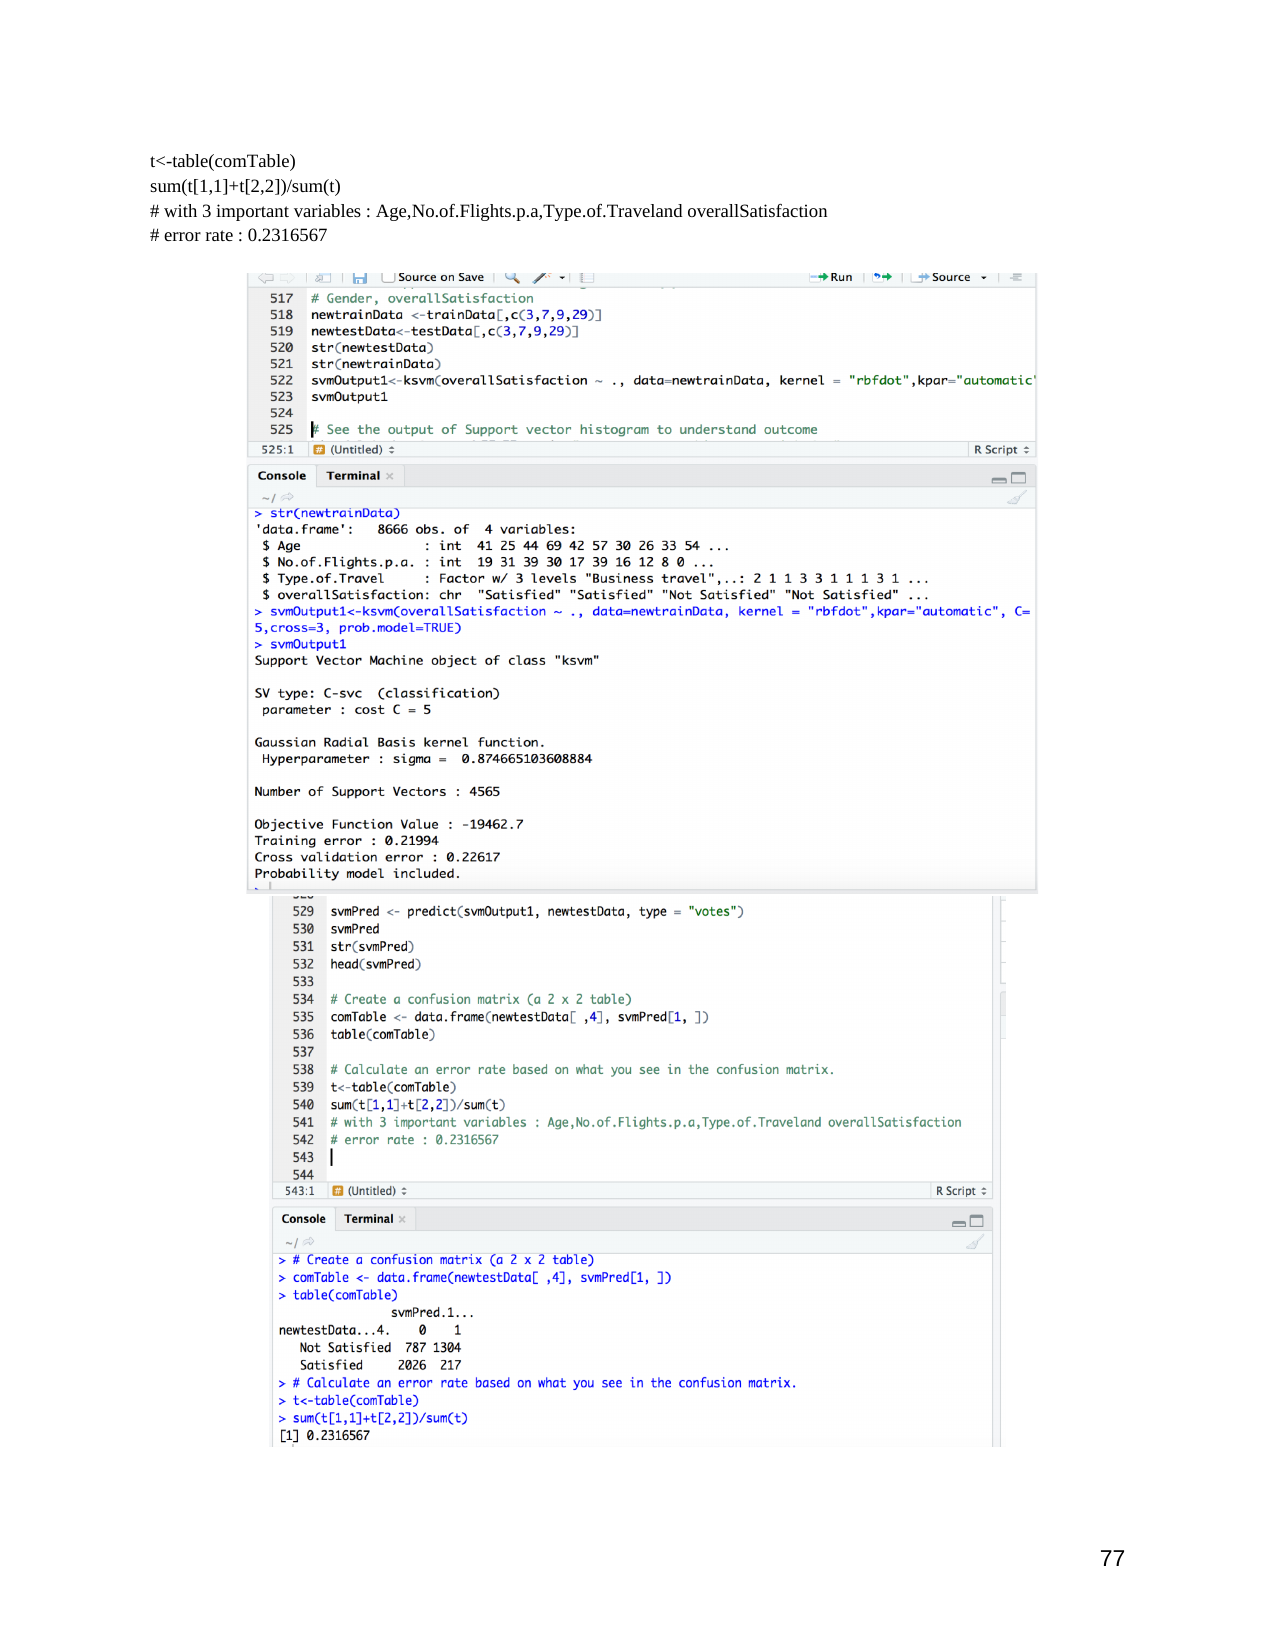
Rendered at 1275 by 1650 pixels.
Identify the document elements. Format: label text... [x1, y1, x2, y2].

picture [246, 273, 1039, 894]
text sum(t[1,1]+t[2,2])/sum(t) [150, 175, 1125, 196]
text # error rate : 0.2316567 [150, 224, 1125, 246]
text t<-table(comTable) [150, 150, 1125, 172]
text # with 3 important variables : Age,No.of.Flights.p.a,Type.of.Traveland overallSatisfaction [150, 199, 1125, 221]
picture [269, 896, 1006, 1447]
